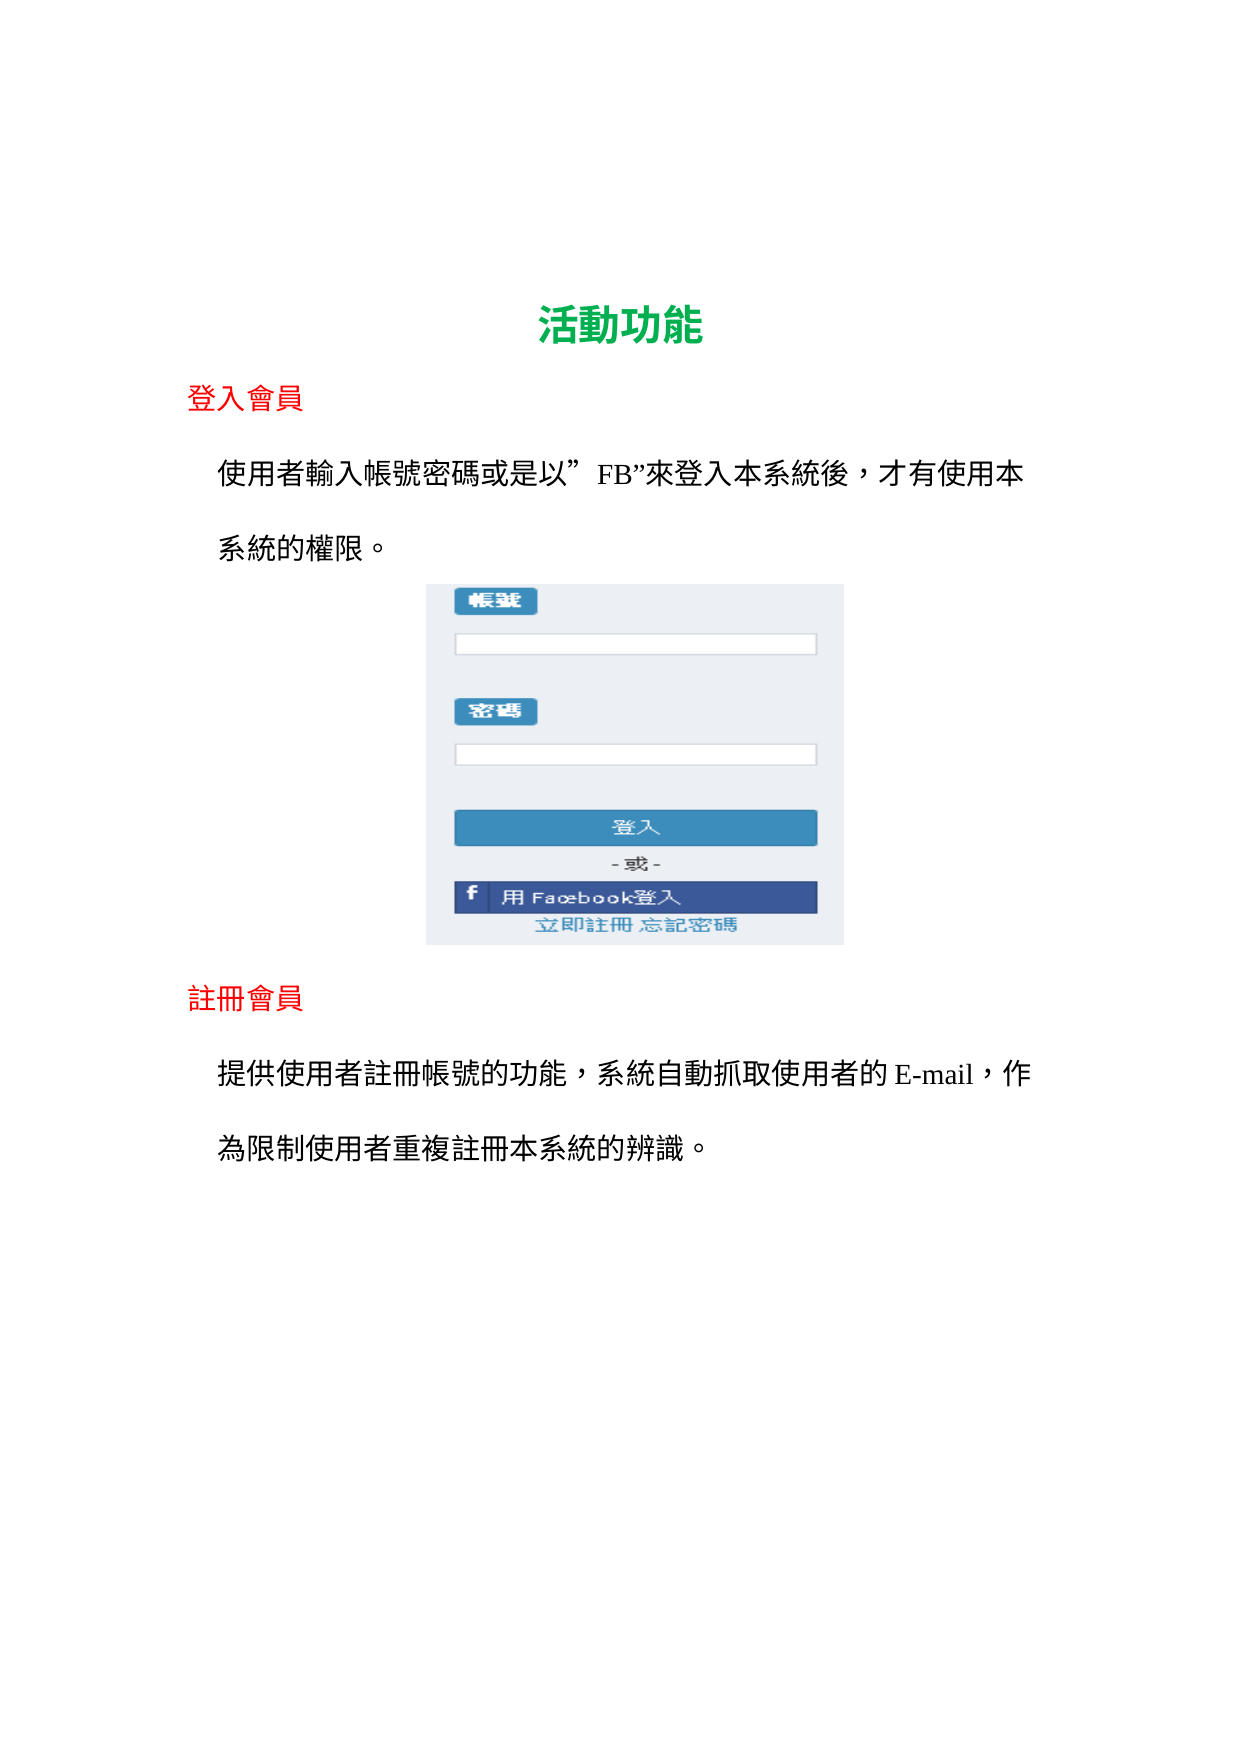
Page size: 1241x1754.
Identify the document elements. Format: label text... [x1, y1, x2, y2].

text 活動功能 [187, 284, 1053, 359]
text 提供使用者註冊帳號的功能，系統自動抓取使用者的E-mail，作為限制使用者重複註冊本系統的辨識。 [217, 1034, 1053, 1184]
text 使用者輸入帳號密碼或是以”FB”來登入本系統後，才有使用本系統的權限。 [218, 434, 1053, 584]
text 註冊會員 [187, 959, 1053, 1034]
text 登入會員 [187, 359, 1053, 434]
picture [426, 584, 845, 945]
